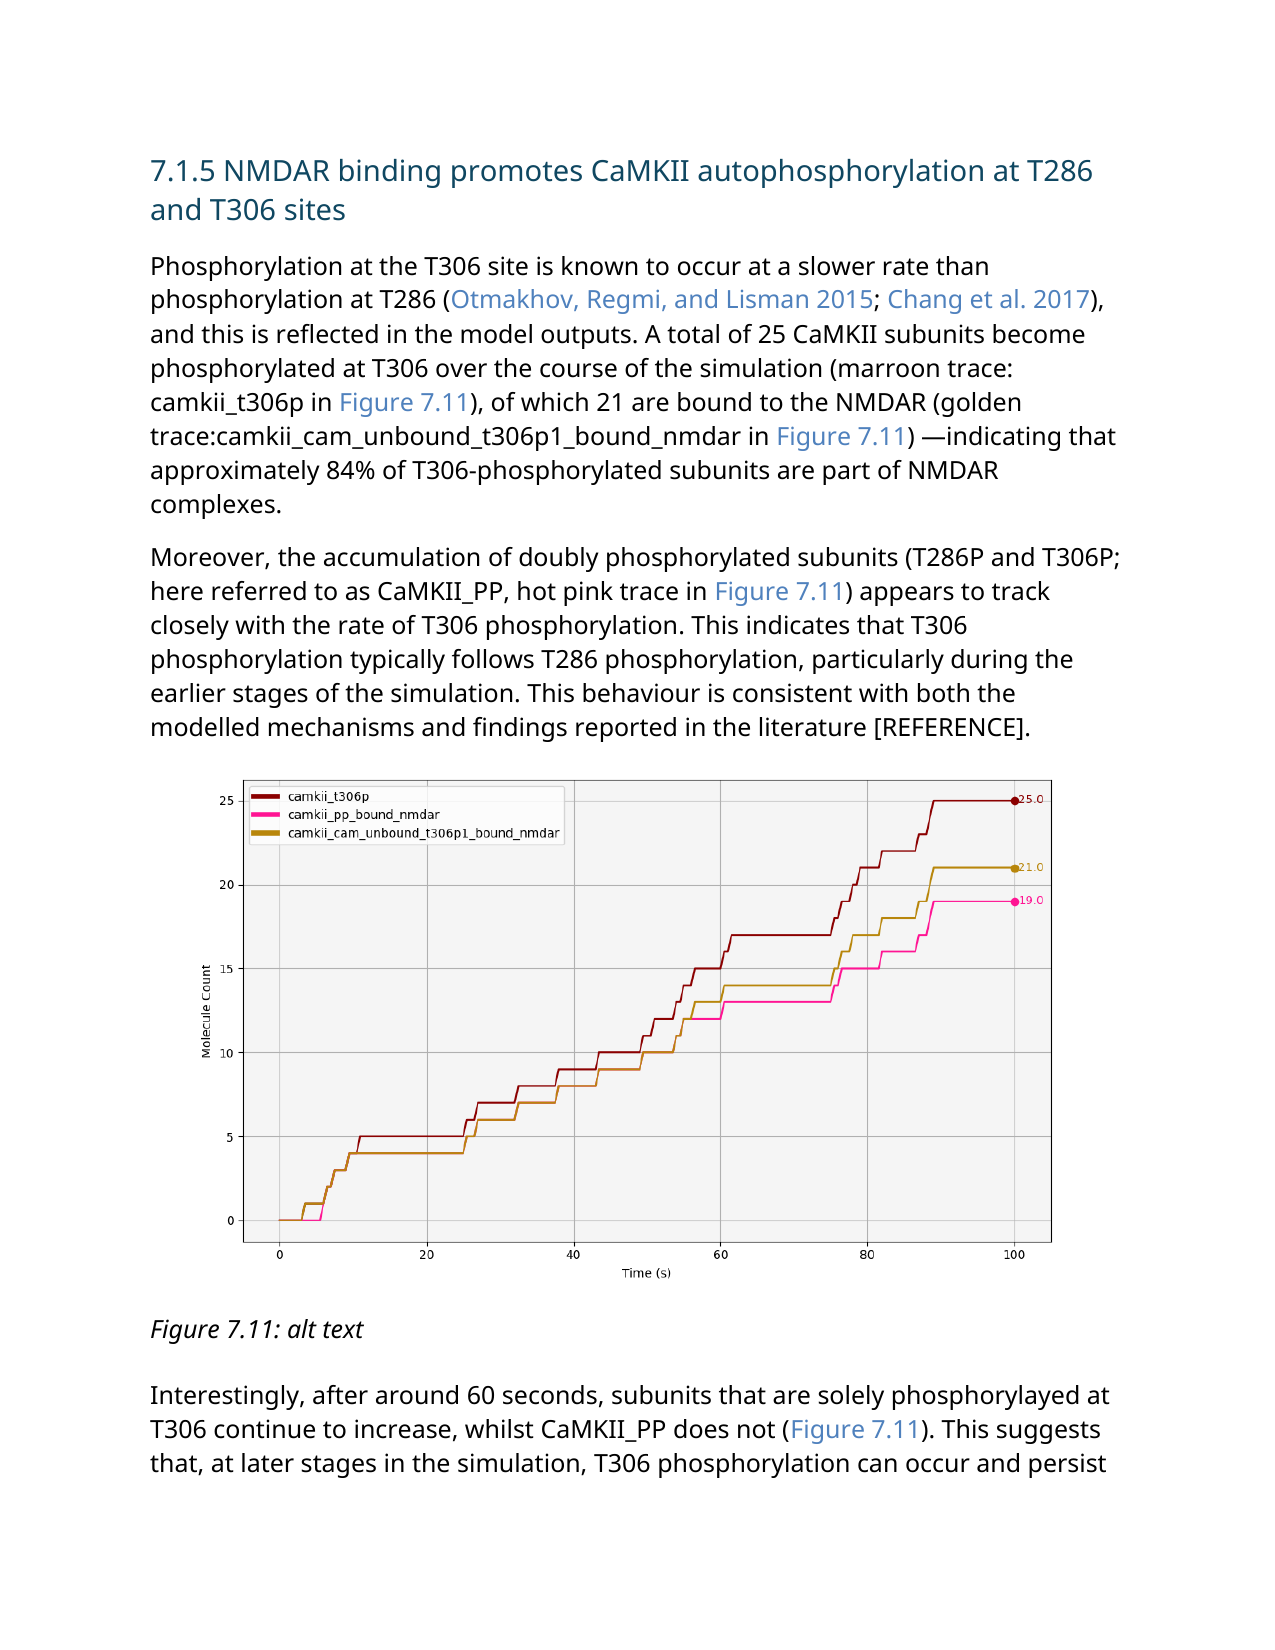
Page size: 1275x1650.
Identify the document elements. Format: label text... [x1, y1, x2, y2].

picture [188, 766, 1064, 1292]
text Moreover, the accumulation of doubly phosphorylated subunits (T286P and T306P; here referred to as CaMKII_PP, hot pink trace in Figure 7.11) appears to track closely with the rate of T306 phosphorylation. This indicates that T306 phosphorylation typically follows T286 phosphorylation, particularly during the earlier stages of the simulation. This behaviour is consistent with both the modelled mechanisms and findings reported in the literature [REFERENCE]. [150, 539, 1125, 744]
text Phosphorylation at the T306 site is known to occur at a slower rate than phosphorylation at T286 (Otmakhov, Regmi, and Lisman 2015; Chang et al. 2017), and this is reflected in the model outputs. A total of 25 CaMKII subunits become phosphorylated at T306 over the course of the simulation (marroon trace: camkii_t306p in Figure 7.11), of which 21 are bound to the NMDAR (golden trace:camkii_cam_unbound_t306p1_bound_nmdar in Figure 7.11) —indicating that approximately 84% of T306-phosphorylated subunits are part of NMDAR complexes. [150, 248, 1125, 521]
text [150, 1377, 1125, 1479]
subtitle 7.1.5 NMDAR binding promotes CaMKII autophosphorylation at T286 and T306 sites [150, 150, 1125, 229]
table_header Figure 7.11: alt text [139, 763, 1114, 1359]
